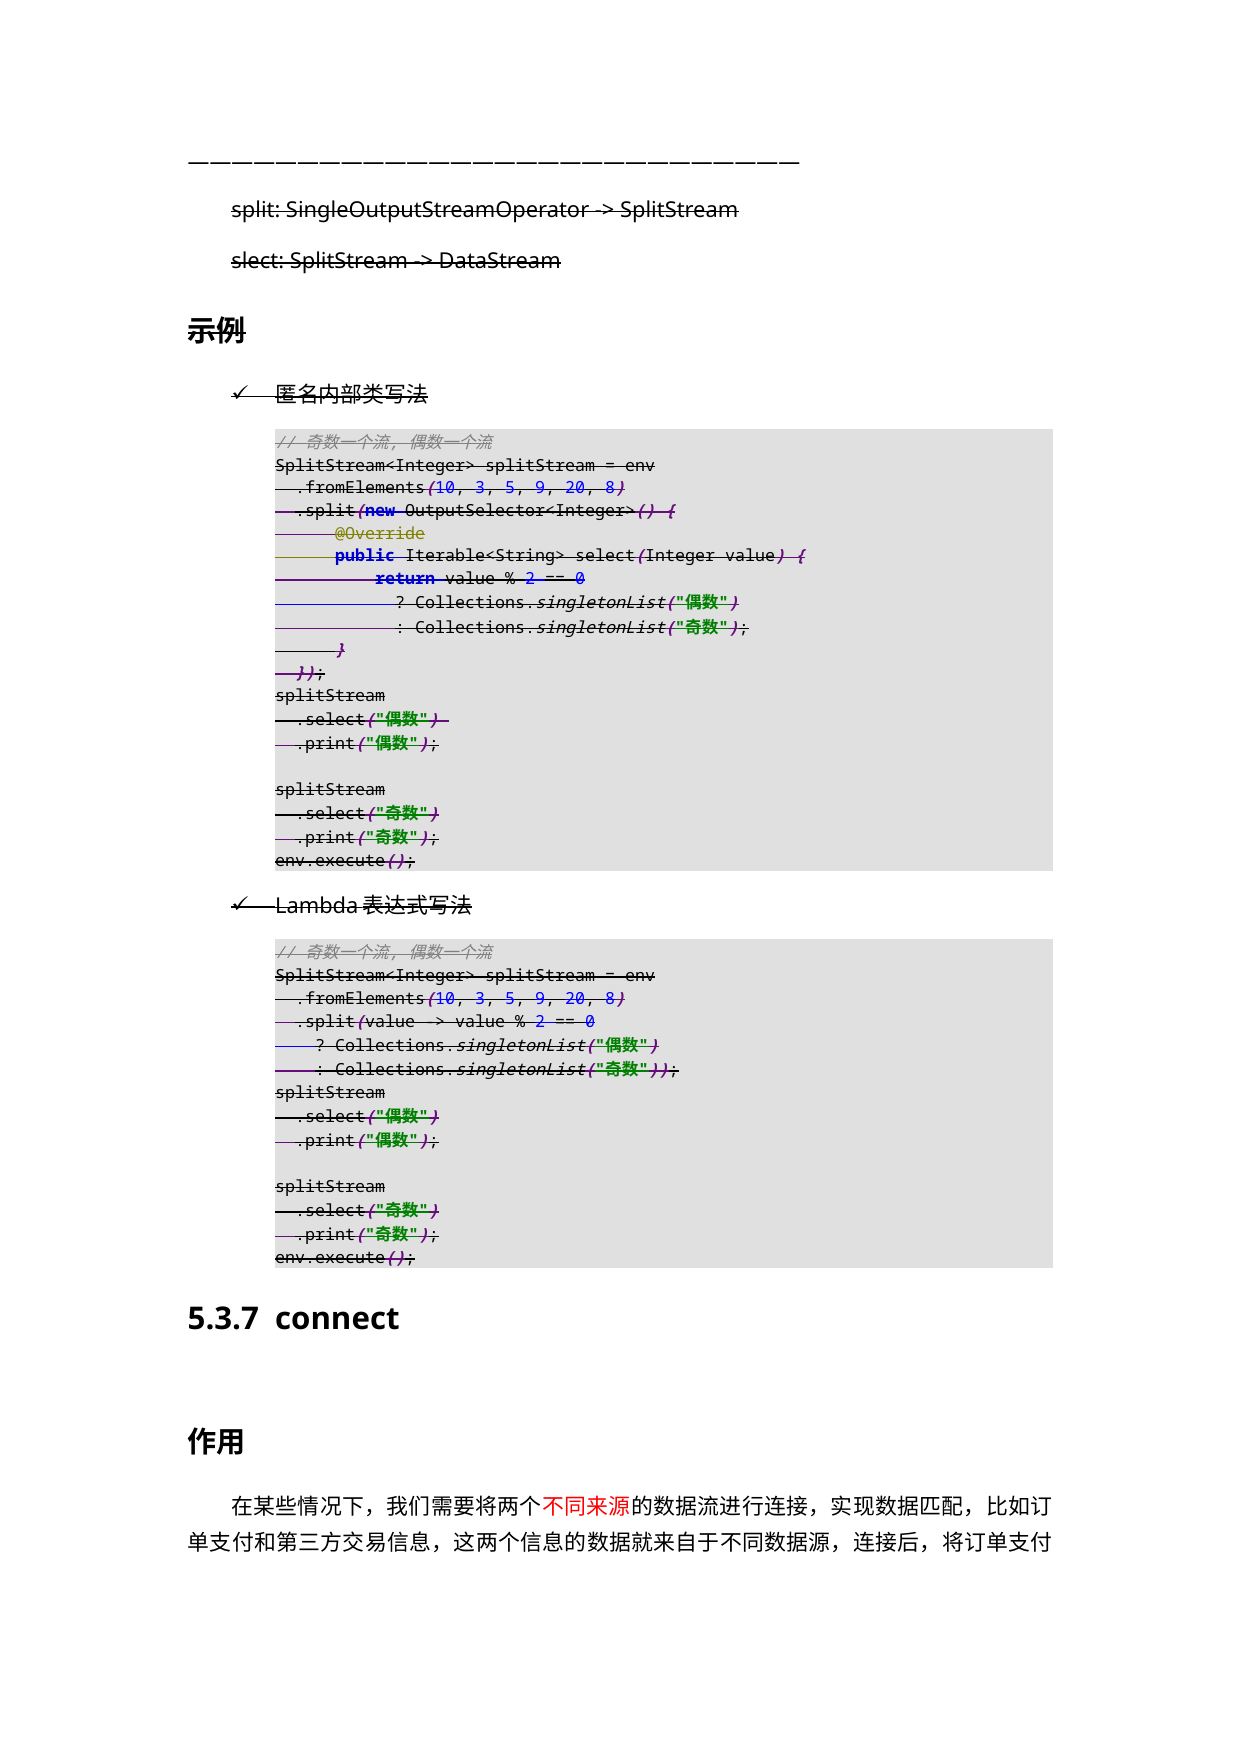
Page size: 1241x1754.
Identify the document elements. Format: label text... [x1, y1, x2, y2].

list Lambda表达式写法 [231, 888, 1053, 920]
list 匿名内部类写法 [231, 377, 1053, 409]
subtitle connect [187, 1284, 1053, 1349]
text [187, 1488, 1053, 1557]
text 示例 [187, 296, 1042, 361]
text split: SingleOutputStreamOperator -> SplitStream [231, 192, 1053, 225]
text // 奇数一个流, 偶数一个流 SplitStream<Integer> splitStream = env .fromElements(10, 3, 5, 9, 20, 8) .split(new OutputSelector<Integer>() { @Override public Iterable<String> select(Integer value) { return value % 2 == 0 ? Collections.singletonList("偶数") : Collections.singletonList("奇数"); } }); splitStream .select("偶数") .print("偶数"); splitStream .select("奇数") .print("奇数"); env.execute(); [275, 429, 1053, 871]
text 作用 [187, 1407, 1042, 1472]
text slect: SplitStream -> DataStream [231, 244, 1053, 277]
text // 奇数一个流, 偶数一个流 SplitStream<Integer> splitStream = env .fromElements(10, 3, 5, 9, 20, 8) .split(value -> value % 2 == 0 ? Collections.singletonList("偶数") : Collections.singletonList("奇数")); splitStream .select("偶数") .print("偶数"); splitStream .select("奇数") .print("奇数"); env.execute(); [275, 939, 1053, 1268]
